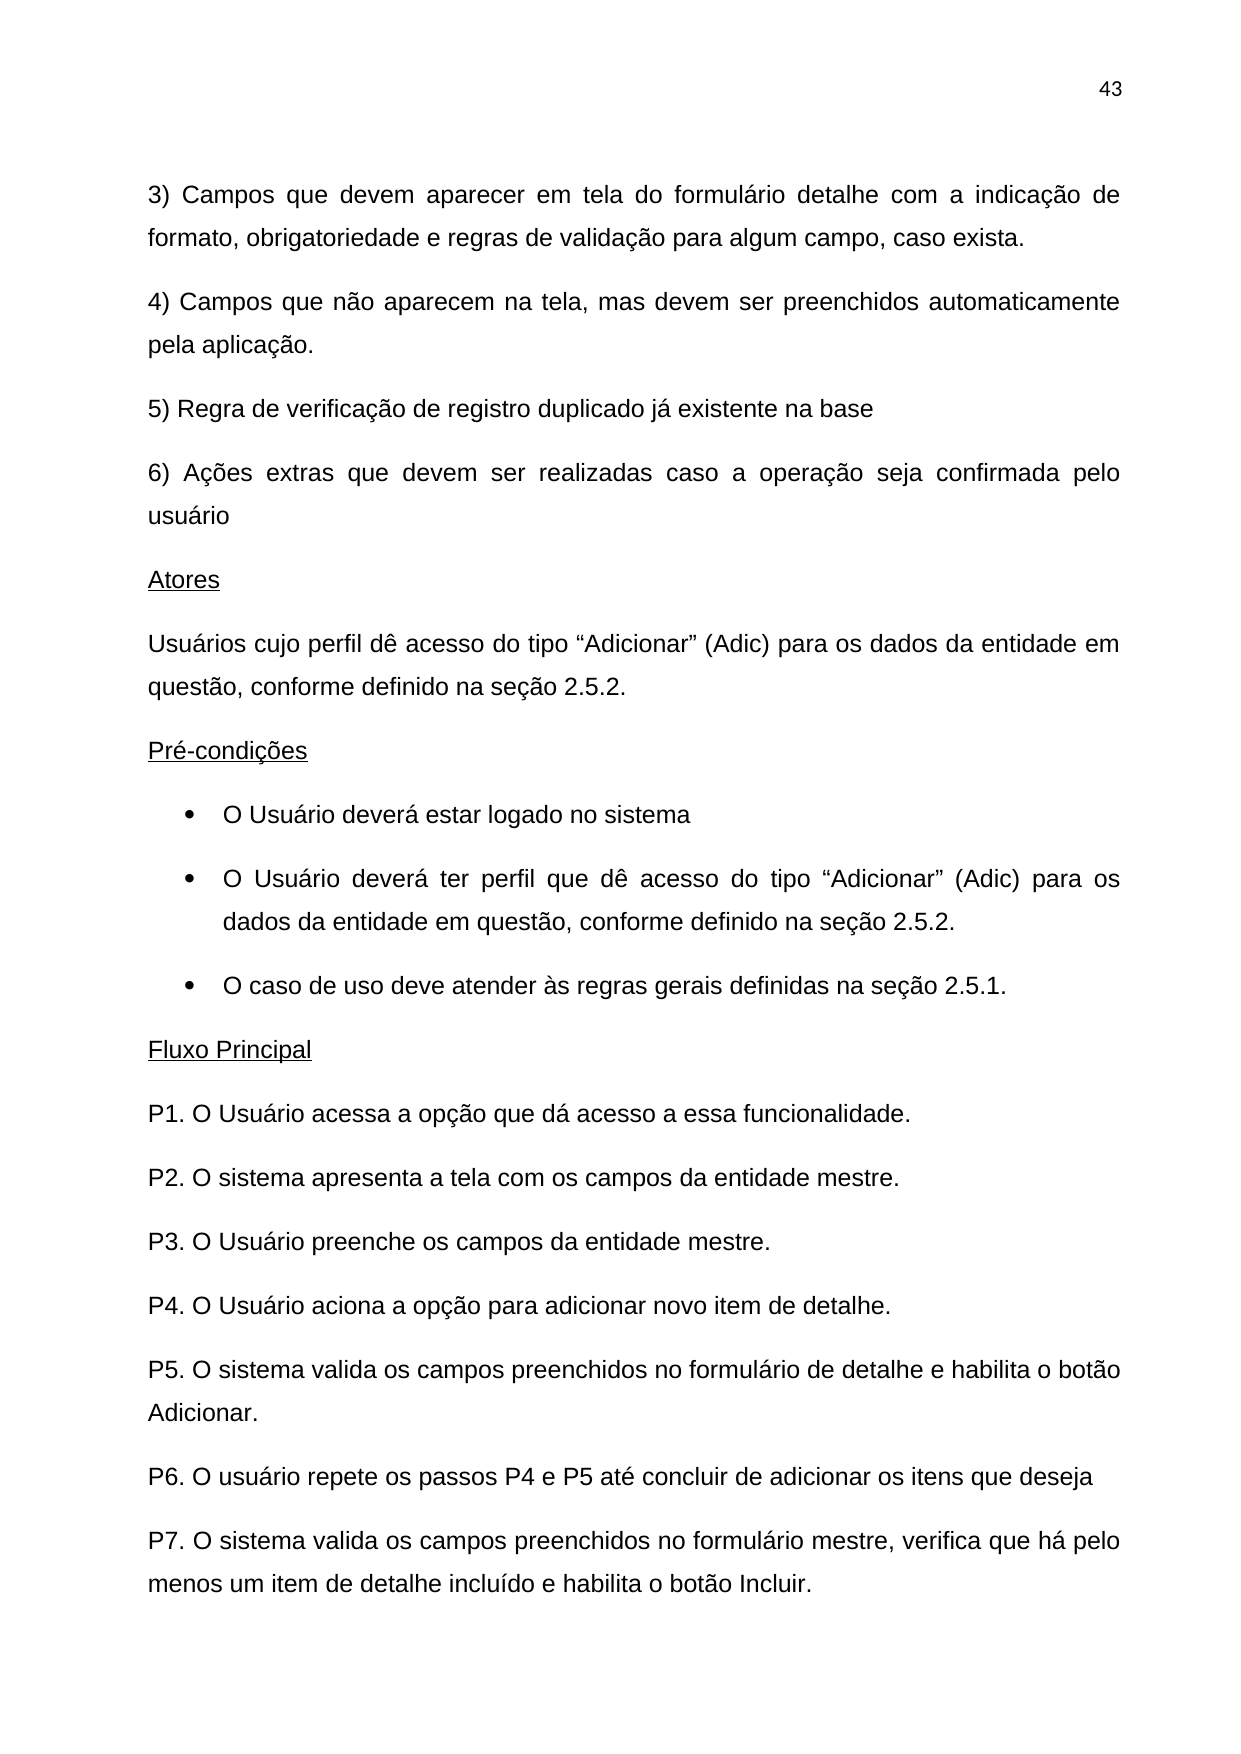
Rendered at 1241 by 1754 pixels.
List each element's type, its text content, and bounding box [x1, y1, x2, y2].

text 5) Regra de verificação de registro duplicado já existente na base [148, 394, 1122, 422]
text P3. O Usuário preenche os campos da entidade mestre. [148, 1227, 1122, 1256]
list O Usuário deverá estar logado no sistema [185, 800, 1122, 829]
list O caso de uso deve atender às regras gerais definidas na seção 2.5.1. [185, 971, 1122, 1000]
text P2. O sistema apresenta a tela com os campos da entidade mestre. [148, 1163, 1122, 1192]
text Atores [148, 565, 1122, 593]
text P7. O sistema valida os campos preenchidos no formulário mestre, verifica que há pelo menos um item de detalhe incluído e habilita o botão Incluir. [148, 1526, 1122, 1598]
text 4) Campos que não aparecem na tela, mas devem ser preenchidos automaticamente pela aplicação. [148, 287, 1122, 358]
text P1. O Usuário acessa a opção que dá acesso a essa funcionalidade. [148, 1099, 1122, 1128]
text P6. O usuário repete os passos P4 e P5 até concluir de adicionar os itens que deseja [148, 1462, 1122, 1491]
text Fluxo Principal [148, 1035, 1122, 1064]
text P5. O sistema valida os campos preenchidos no formulário de detalhe e habilita o botão Adicionar. [148, 1355, 1122, 1427]
list O Usuário deverá ter perfil que dê acesso do tipo “Adicionar” (Adic) para os dados da entidade em questão, conforme definido na seção 2.5.2. [185, 864, 1122, 936]
text 6) Ações extras que devem ser realizadas caso a operação seja confirmada pelo usuário [148, 458, 1122, 529]
text P4. O Usuário aciona a opção para adicionar novo item de detalhe. [148, 1291, 1122, 1320]
text Usuários cujo perfil dê acesso do tipo “Adicionar” (Adic) para os dados da entidade em questão, conforme definido na seção 2.5.2. [148, 629, 1122, 701]
text 3) Campos que devem aparecer em tela do formulário detalhe com a indicação de formato, obrigatoriedade e regras de validação para algum campo, caso exista. [148, 179, 1122, 251]
text Pré-condições [148, 736, 1122, 764]
